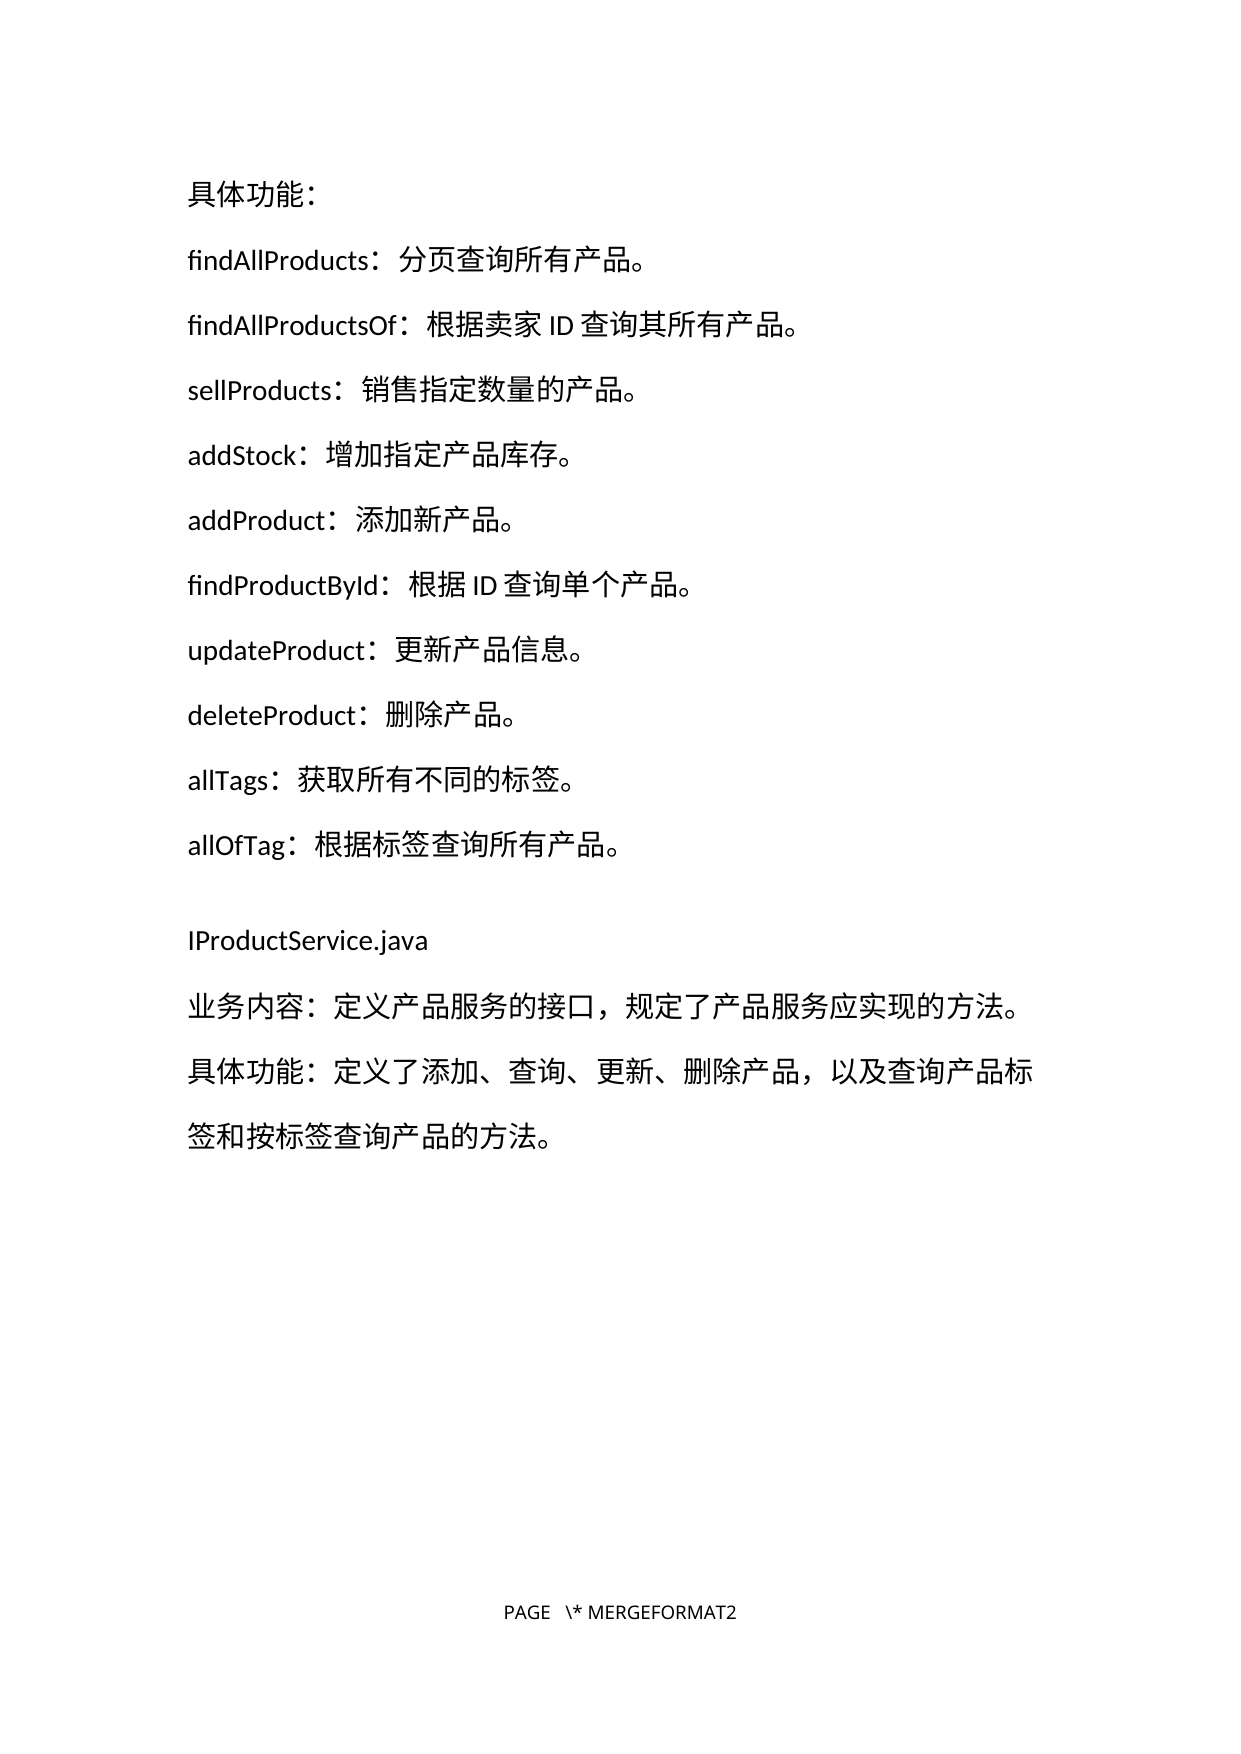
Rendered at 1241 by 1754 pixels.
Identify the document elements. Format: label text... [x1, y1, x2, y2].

text deleteProduct：删除产品。 [187, 680, 1053, 745]
text addStock：增加指定产品库存。 [187, 420, 1053, 485]
text allOfTag：根据标签查询所有产品。 [187, 810, 1053, 875]
text findAllProductsOf：根据卖家ID查询其所有产品。 [187, 290, 1053, 355]
text updateProduct：更新产品信息。 [187, 615, 1053, 680]
text IProductService.java [187, 907, 1053, 972]
text addProduct：添加新产品。 [187, 485, 1053, 550]
text 业务内容：定义产品服务的接口，规定了产品服务应实现的方法。 [187, 972, 1053, 1037]
text findAllProducts：分页查询所有产品。 [187, 225, 1053, 290]
text sellProducts：销售指定数量的产品。 [187, 355, 1053, 420]
text 具体功能：定义了添加、查询、更新、删除产品，以及查询产品标签和按标签查询产品的方法。 [187, 1037, 1053, 1167]
text findProductById：根据ID查询单个产品。 [187, 550, 1053, 615]
text 具体功能： [187, 160, 1053, 225]
text allTags：获取所有不同的标签。 [187, 745, 1053, 810]
